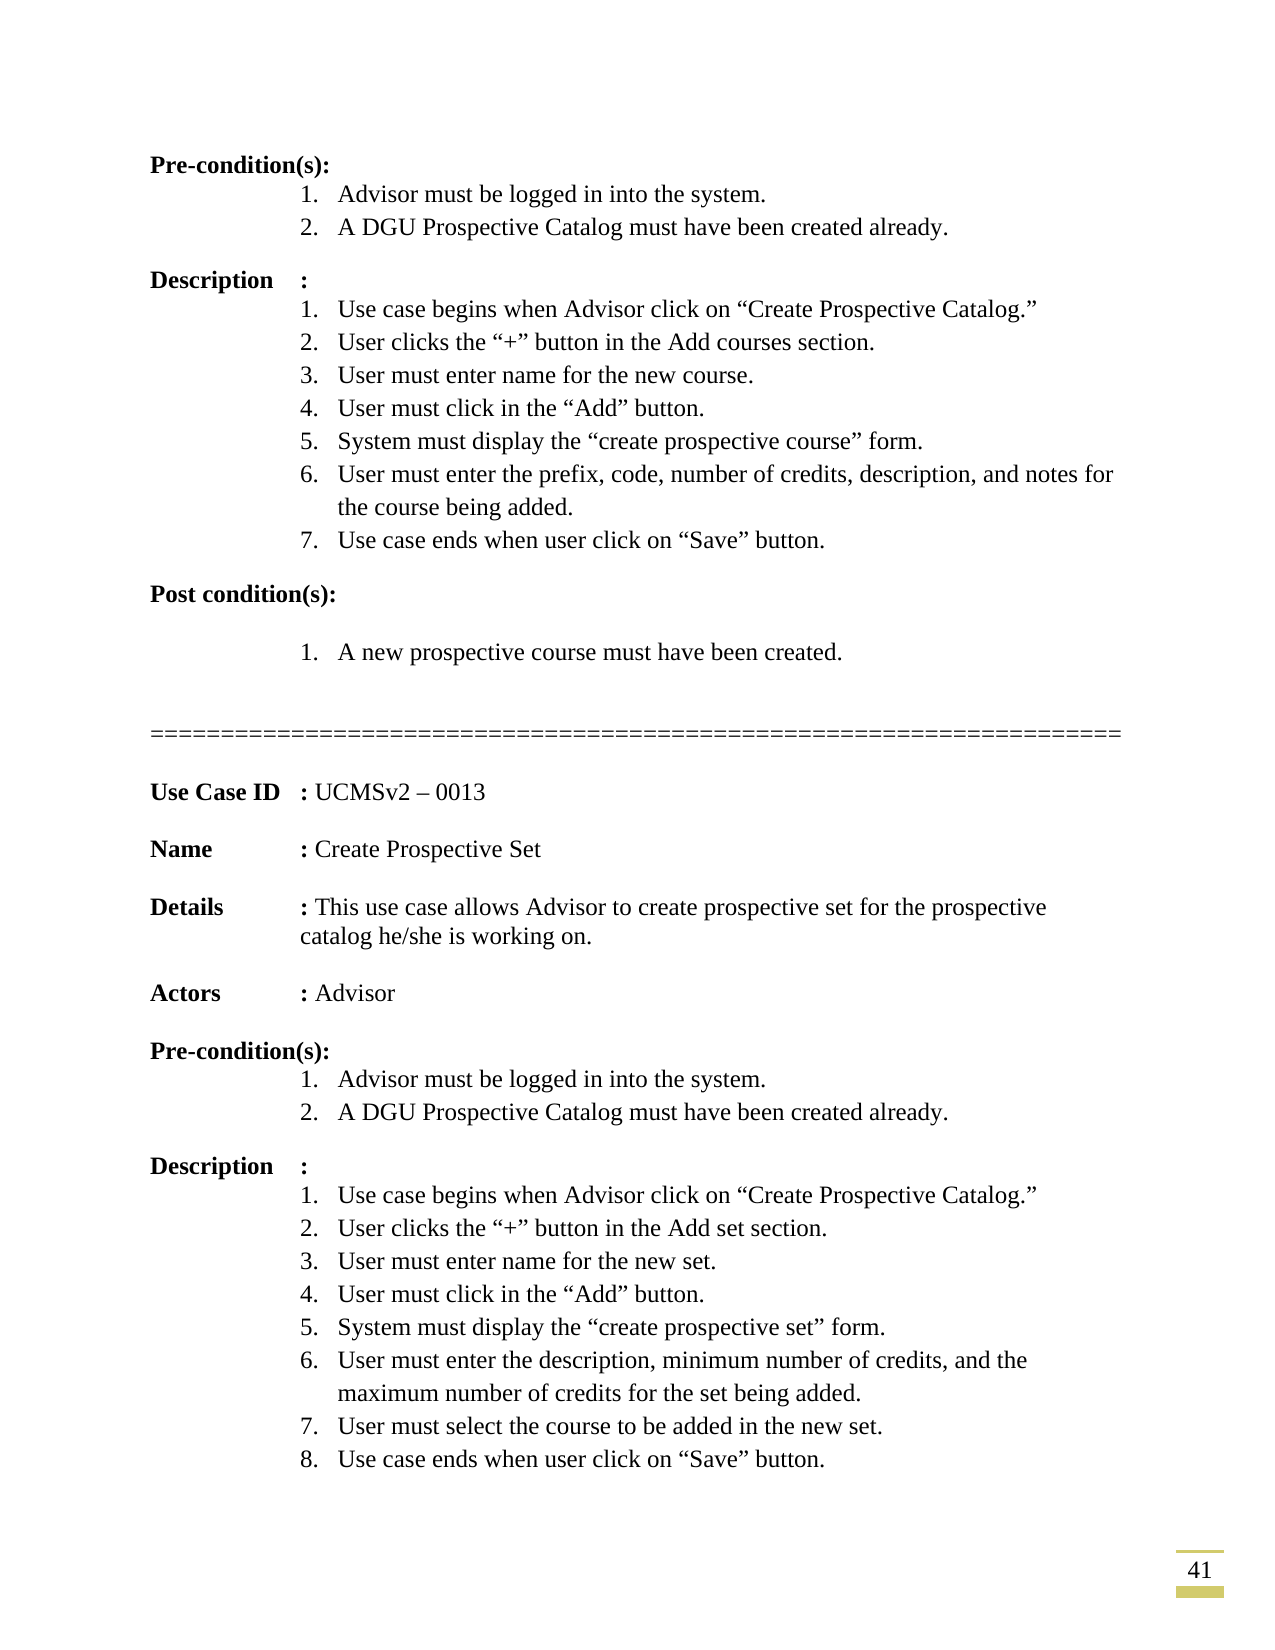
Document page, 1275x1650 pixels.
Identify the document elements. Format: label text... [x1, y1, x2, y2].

text ===================================================================== [150, 719, 1125, 748]
list User must enter the description, minimum number of credits, and the maximum number of credits for the set being added. [300, 1345, 1125, 1407]
list User must select the course to be added in the new set. [300, 1411, 1125, 1440]
list User must enter the prefix, code, number of credits, description, and notes for the course being added. [300, 459, 1125, 521]
list Use case begins when Advisor click on “Create Prospective Catalog.” [300, 294, 1125, 323]
list System must display the “create prospective set” form. [300, 1312, 1125, 1341]
list User must enter name for the new set. [300, 1246, 1125, 1275]
list System must display the “create prospective course” form. [300, 426, 1125, 455]
list Advisor must be logged in into the system. [300, 1064, 1125, 1093]
list A DGU Prospective Catalog must have been created already. [300, 212, 1125, 241]
text Actors : Advisor [150, 978, 1125, 1007]
list Advisor must be logged in into the system. [300, 179, 1125, 207]
list Use case ends when user click on “Save” button. [300, 1444, 1125, 1473]
text Pre-condition(s): [150, 1036, 1125, 1064]
text Pre-condition(s): [150, 150, 1125, 179]
list User must enter name for the new course. [300, 360, 1125, 389]
text Name : Create Prospective Set [150, 834, 1125, 863]
text Post condition(s): [150, 579, 1125, 608]
list User clicks the “+” button in the Add set section. [300, 1213, 1125, 1242]
text Description : [150, 1151, 1125, 1180]
list Use case ends when user click on “Save” button. [300, 526, 1125, 554]
text Details : This use case allows Advisor to create prospective set for the prospective catalog he/she is working on. [150, 892, 1125, 949]
list Use case begins when Advisor click on “Create Prospective Catalog.” [300, 1180, 1125, 1209]
list User clicks the “+” button in the Add courses section. [300, 327, 1125, 356]
list A new prospective course must have been created. [300, 637, 1125, 666]
list A DGU Prospective Catalog must have been created already. [300, 1097, 1125, 1126]
list User must click in the “Add” button. [300, 1279, 1125, 1308]
text Description : [150, 266, 1125, 294]
text Use Case ID : UCMSv2 – 0013 [150, 777, 1125, 806]
list User must click in the “Add” button. [300, 393, 1125, 422]
